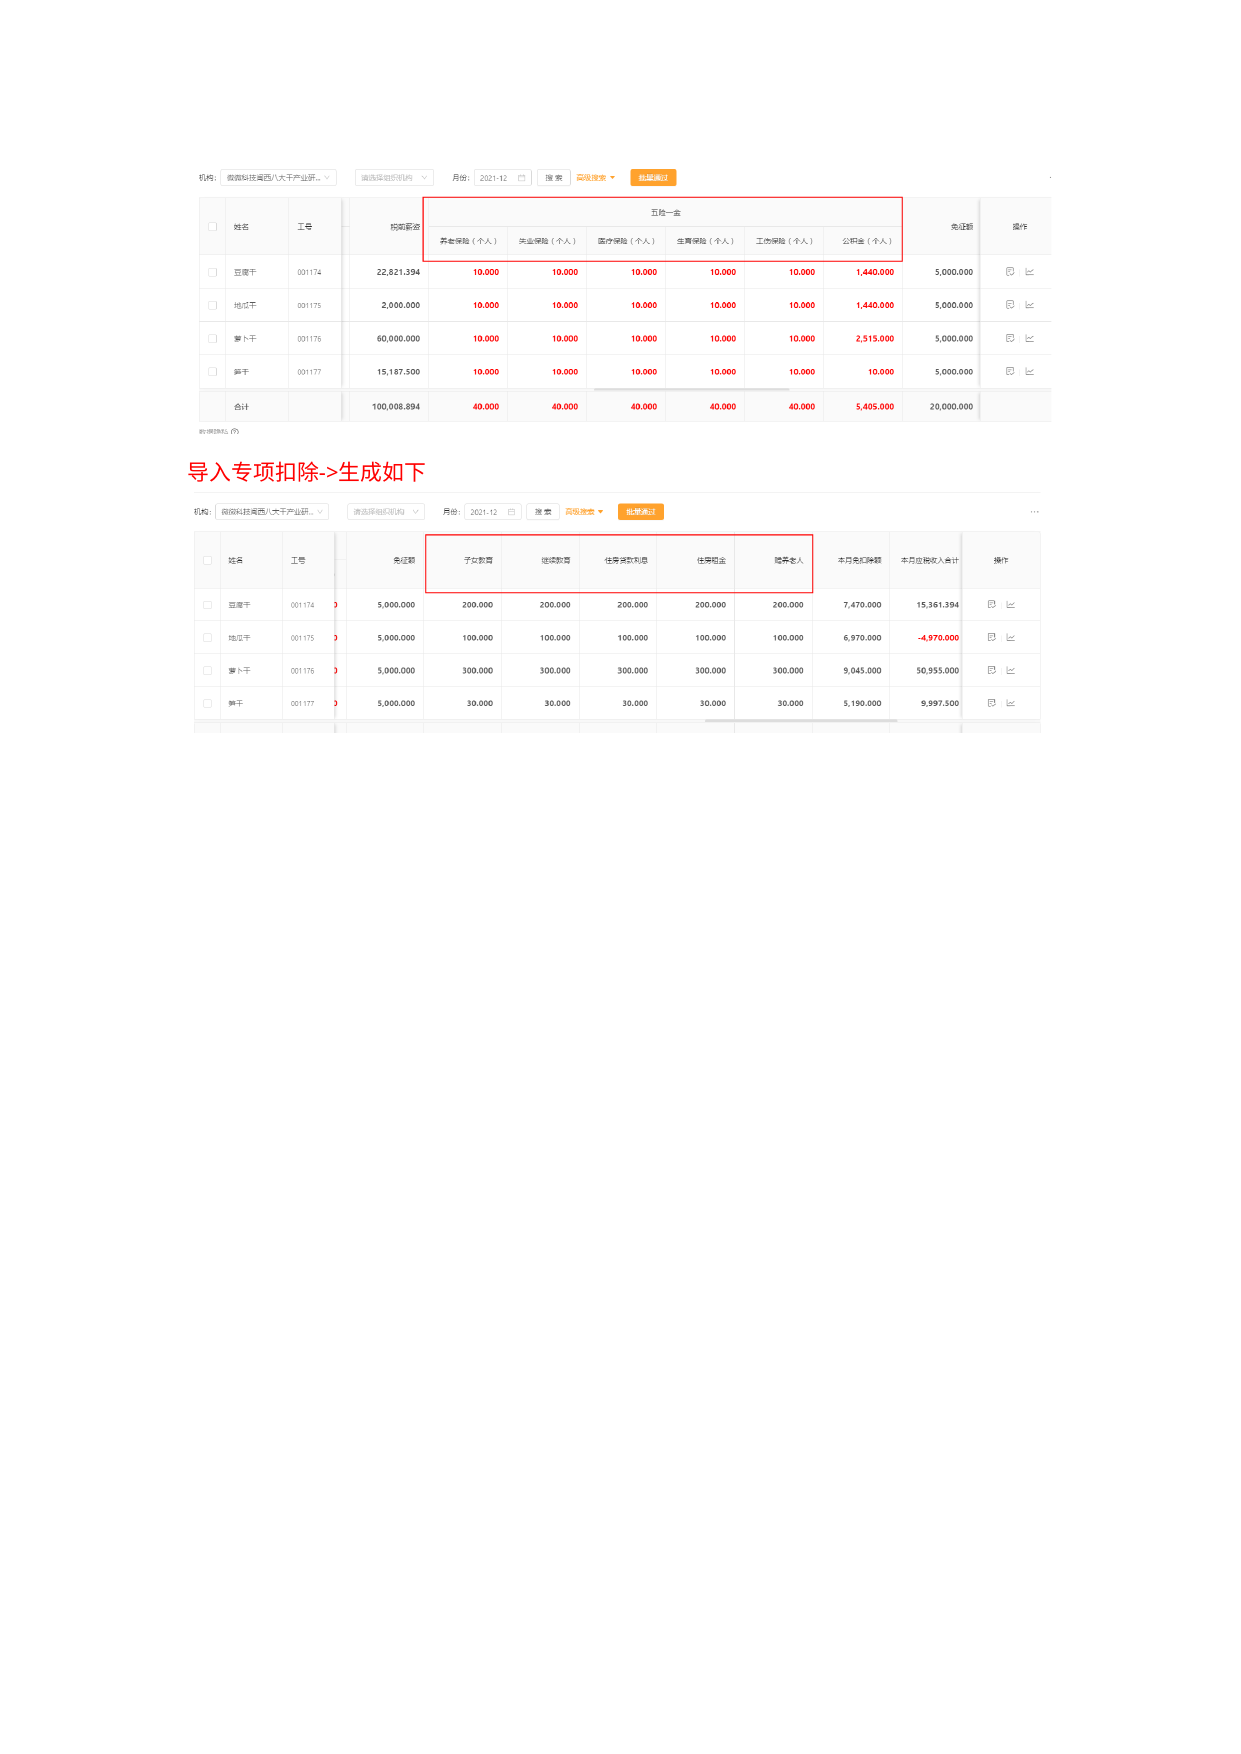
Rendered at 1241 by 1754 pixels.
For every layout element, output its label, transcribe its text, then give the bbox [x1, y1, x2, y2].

text 导入专项扣除->生成如下 [187, 454, 1053, 487]
picture [187, 162, 1052, 434]
picture [187, 487, 1052, 733]
